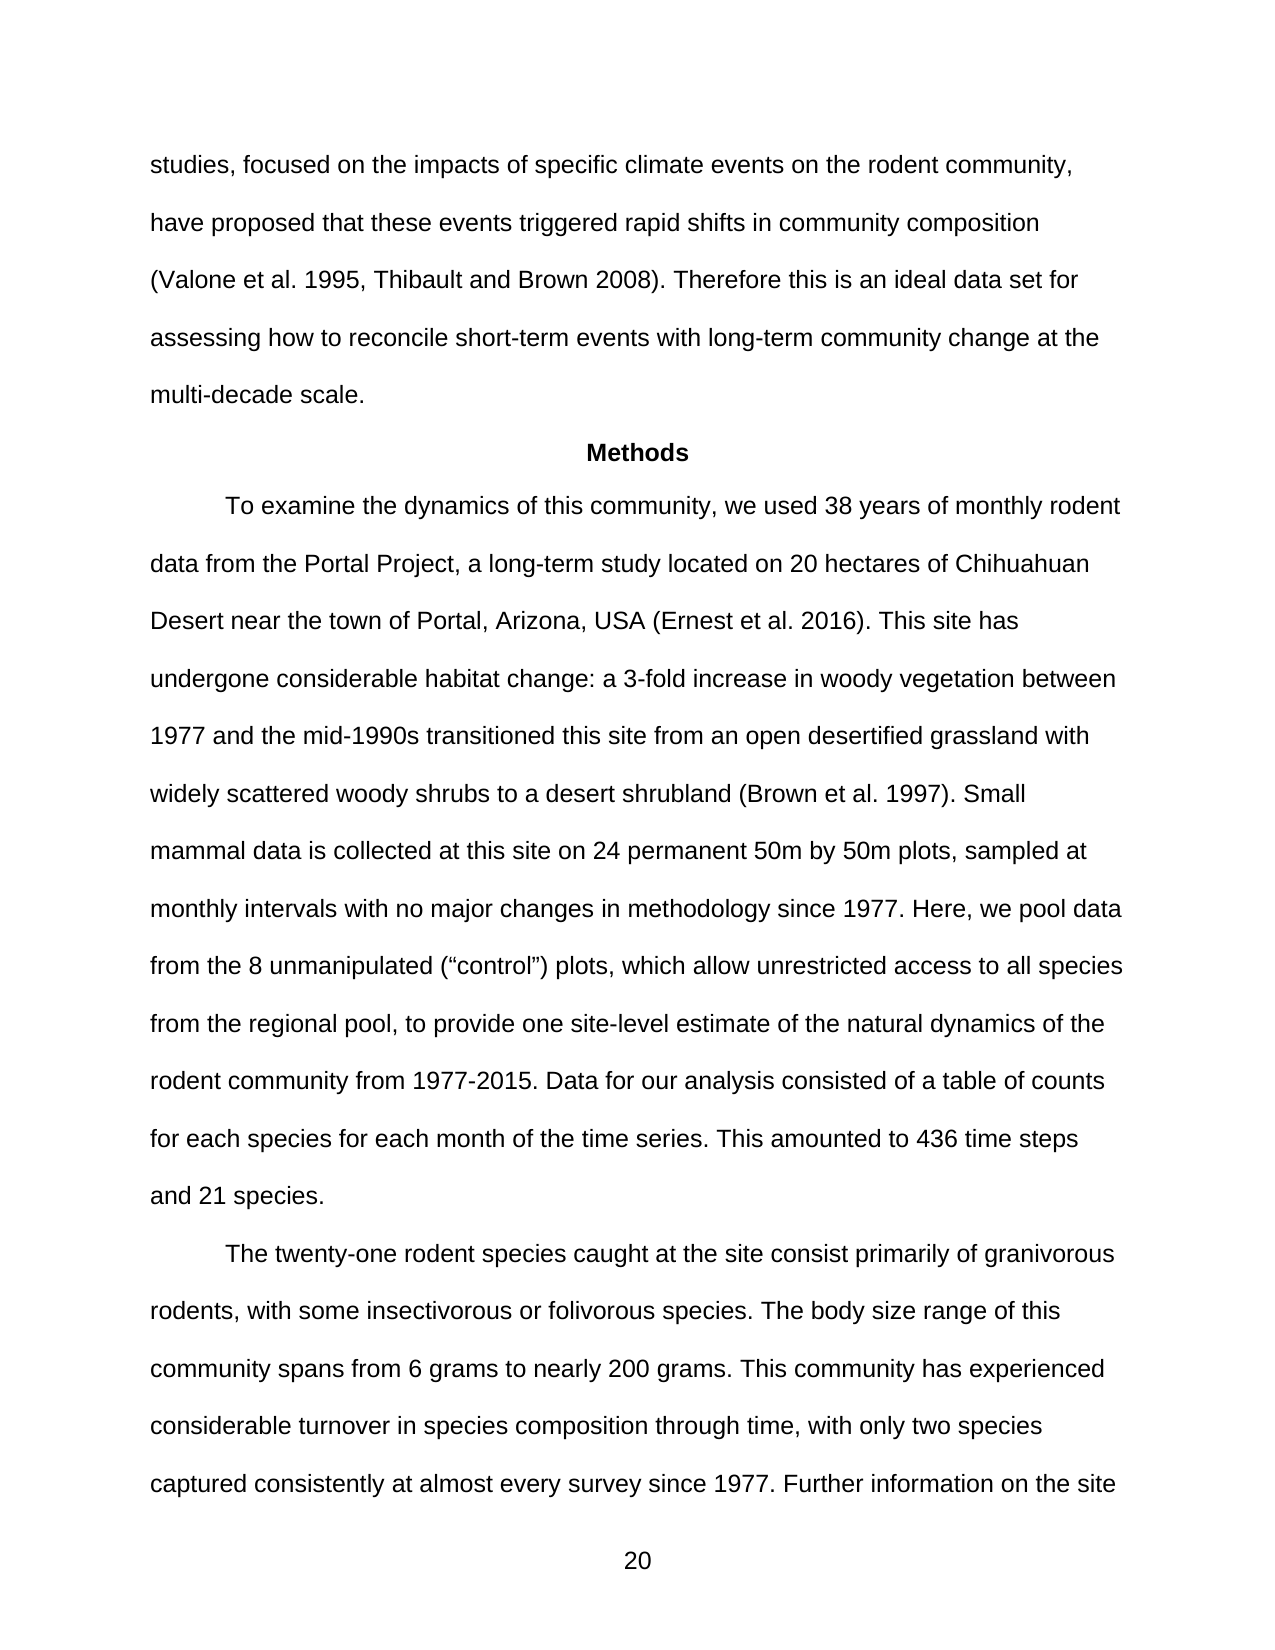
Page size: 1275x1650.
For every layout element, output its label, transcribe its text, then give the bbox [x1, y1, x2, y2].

text To examine the dynamics of this community, we used 38 years of monthly rodent data from the Portal Project, a long-term study located on 20 hectares of Chihuahuan Desert near the town of Portal, Arizona, USA (Ernest et al. 2016). This site has undergone considerable habitat change: a 3-fold increase in woody vegetation between 1977 and the mid-1990s transitioned this site from an open desertified grassland with widely scattered woody shrubs to a desert shrubland (Brown et al. 1997). Small mammal data is collected at this site on 24 permanent 50m by 50m plots, sampled at monthly intervals with no major changes in methodology since 1977. Here, we pool data from the 8 unmanipulated (“control”) plots, which allow unrestricted access to all species from the regional pool, to provide one site-level estimate of the natural dynamics of the rodent community from 1977-2015. Data for our analysis consisted of a table of counts for each species for each month of the time series. This amounted to 436 time steps and 21 species. [150, 491, 1125, 1210]
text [150, 1239, 1125, 1497]
subtitle Methods [150, 437, 1125, 466]
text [150, 150, 1125, 409]
